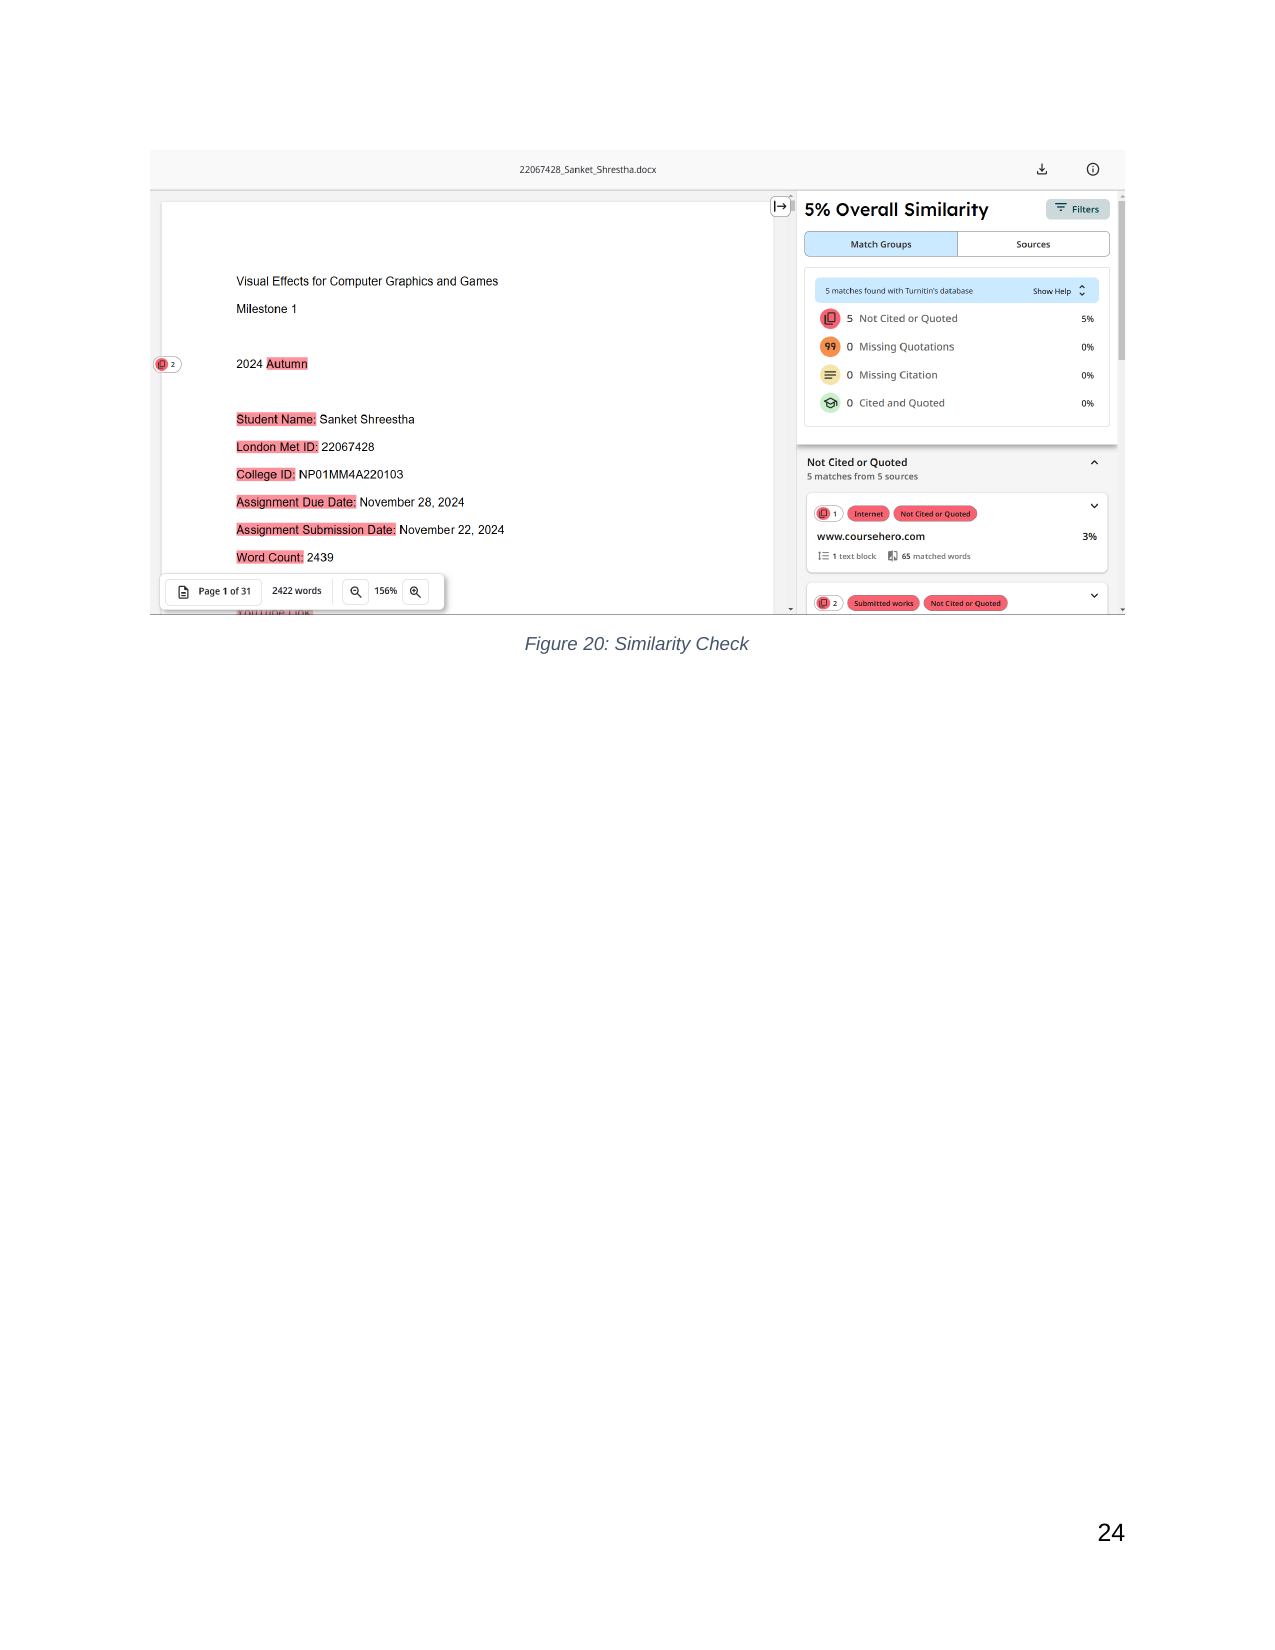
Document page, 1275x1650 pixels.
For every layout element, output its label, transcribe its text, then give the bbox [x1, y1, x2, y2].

picture [150, 150, 1125, 615]
